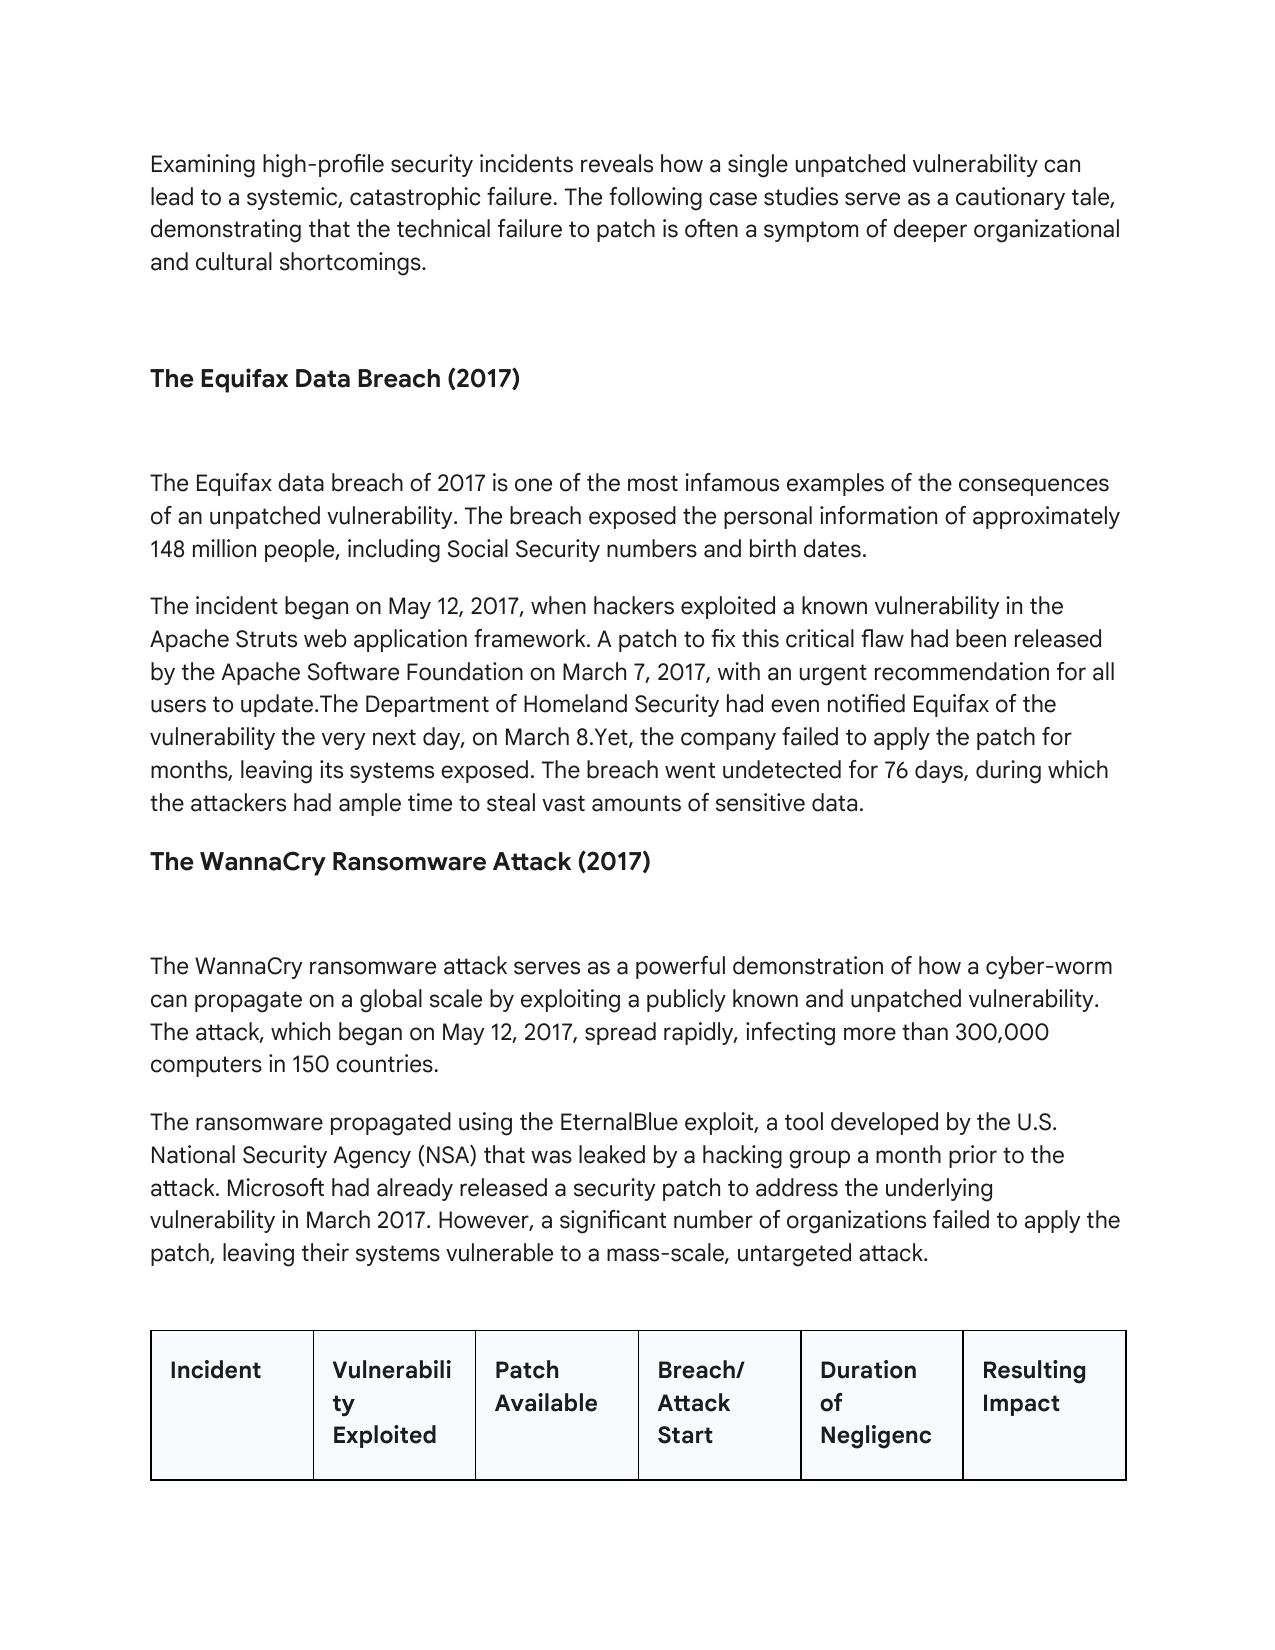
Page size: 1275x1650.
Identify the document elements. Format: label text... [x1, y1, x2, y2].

table_header Resulting Impact [964, 1331, 1125, 1479]
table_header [802, 1331, 962, 1479]
text The Equifax data breach of 2017 is one of the most infamous examples of the consequences of an unpatched vulnerability. The breach exposed the personal information of approximately 148 million people, including Social Security numbers and birth dates. [150, 469, 1125, 564]
subtitle The WannaCry Ransomware Attack (2017) [150, 847, 1125, 878]
subtitle The Equifax Data Breach (2017) [150, 363, 1125, 395]
text The ransomware propagated using the EternalBlue exploit, a tool developed by the U.S. National Security Agency (NSA) that was leaked by a hacking group a month prior to the attack. Microsoft had already released a security patch to address the underlying vulnerability in March 2017. However, a significant number of organizations failed to apply the patch, leaving their systems vulnerable to a mass-scale, untargeted attack. [150, 1108, 1125, 1268]
table_header Patch Available [476, 1331, 638, 1479]
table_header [314, 1331, 475, 1479]
table_header Breach/Attack Start [639, 1331, 800, 1479]
text Examining high-profile security incidents reveals how a single unpatched vulnerability can lead to a systemic, catastrophic failure. The following case studies serve as a cautionary tale, demonstrating that the technical failure to patch is often a symptom of deeper organizational and cultural shortcomings. [150, 150, 1125, 277]
text The incident began on May 12, 2017, when hackers exploited a known vulnerability in the Apache Struts web application framework. A patch to fix this critical flaw had been released by the Apache Software Foundation on March 7, 2017, with an urgent recommendation for all users to update.The Department of Homeland Security had even notified Equifax of the vulnerability the very next day, on March 8.Yet, the company failed to apply the patch for months, leaving its systems exposed. The breach went undetected for 76 days, during which the attackers had ample time to steal vast amounts of sensitive data. [150, 593, 1125, 818]
table_header Incident [152, 1331, 313, 1479]
text The WannaCry ransomware attack serves as a powerful demonstration of how a cyber-worm can propagate on a global scale by exploiting a publicly known and unpatched vulnerability. The attack, which began on May 12, 2017, spread rapidly, infecting more than 300,000 computers in 150 countries. [150, 952, 1125, 1079]
